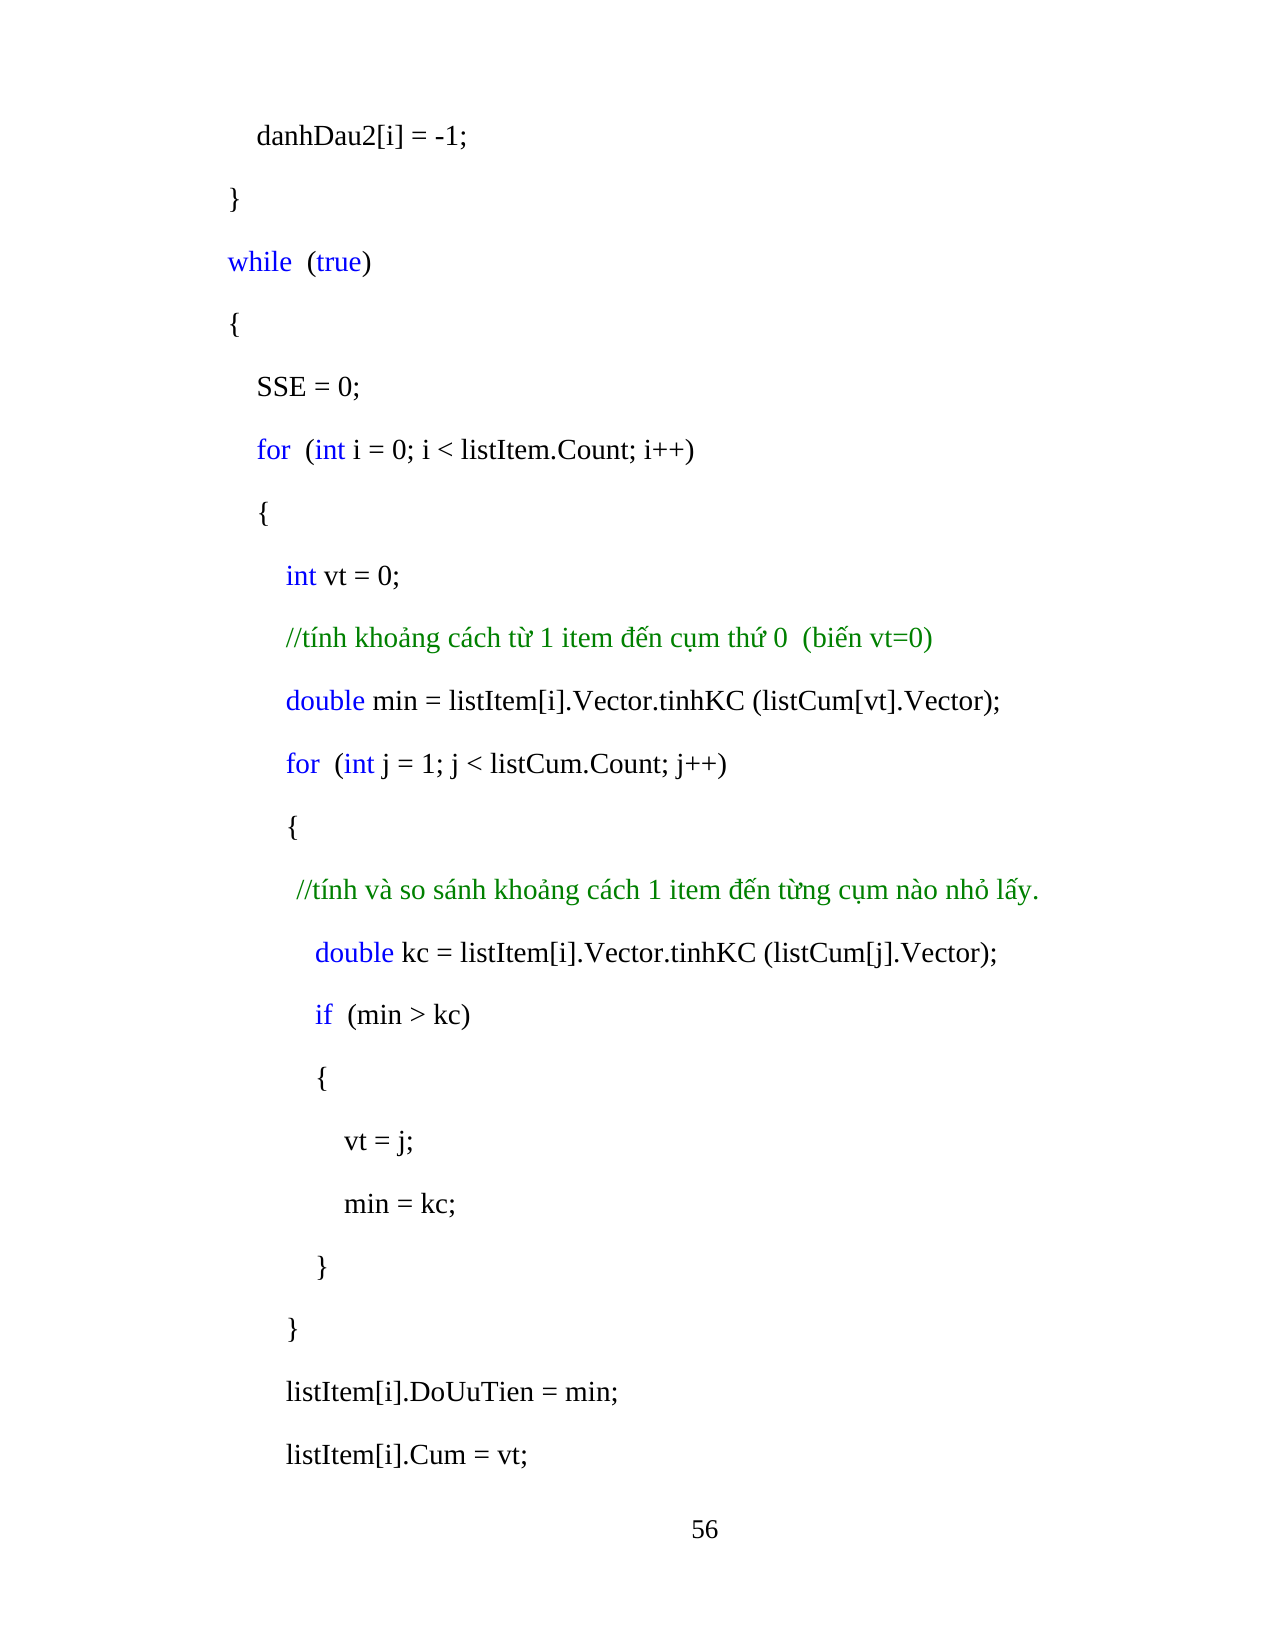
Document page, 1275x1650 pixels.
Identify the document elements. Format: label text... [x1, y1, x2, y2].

text { [140, 307, 1157, 340]
text double kc = listItem[i].Vector.tinhKC (listCum[j].Vector); [140, 935, 1157, 968]
text { [140, 1060, 1157, 1094]
text for (int j = 1; j < listCum.Count; j++) [140, 746, 1157, 780]
text //tính và so sánh khoảng cách 1 item đến từng cụm nào nhỏ lấy. [121, 872, 1157, 905]
text double min = listItem[i].Vector.tinhKC (listCum[vt].Vector); [140, 683, 1157, 717]
text SSE = 0; [140, 369, 1157, 403]
text min = kc; [140, 1186, 1157, 1219]
text } [140, 181, 1157, 214]
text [140, 432, 1157, 466]
text { [140, 495, 1157, 528]
text int vt = 0; [140, 558, 1157, 591]
text if (min > kc) [140, 997, 1157, 1031]
text while (true) [140, 244, 1157, 277]
text listItem[i].Cum = vt; [140, 1437, 1157, 1471]
text //tính khoảng cách từ 1 item đến cụm thứ 0 (biến vt=0) [140, 621, 1157, 654]
text vt = j; [140, 1123, 1157, 1157]
text } [140, 1312, 1157, 1345]
text { [140, 809, 1157, 843]
text listItem[i].DoUuTien = min; [140, 1374, 1157, 1408]
text } [140, 1249, 1157, 1282]
text danhDau2[i] = -1; [140, 118, 1157, 152]
